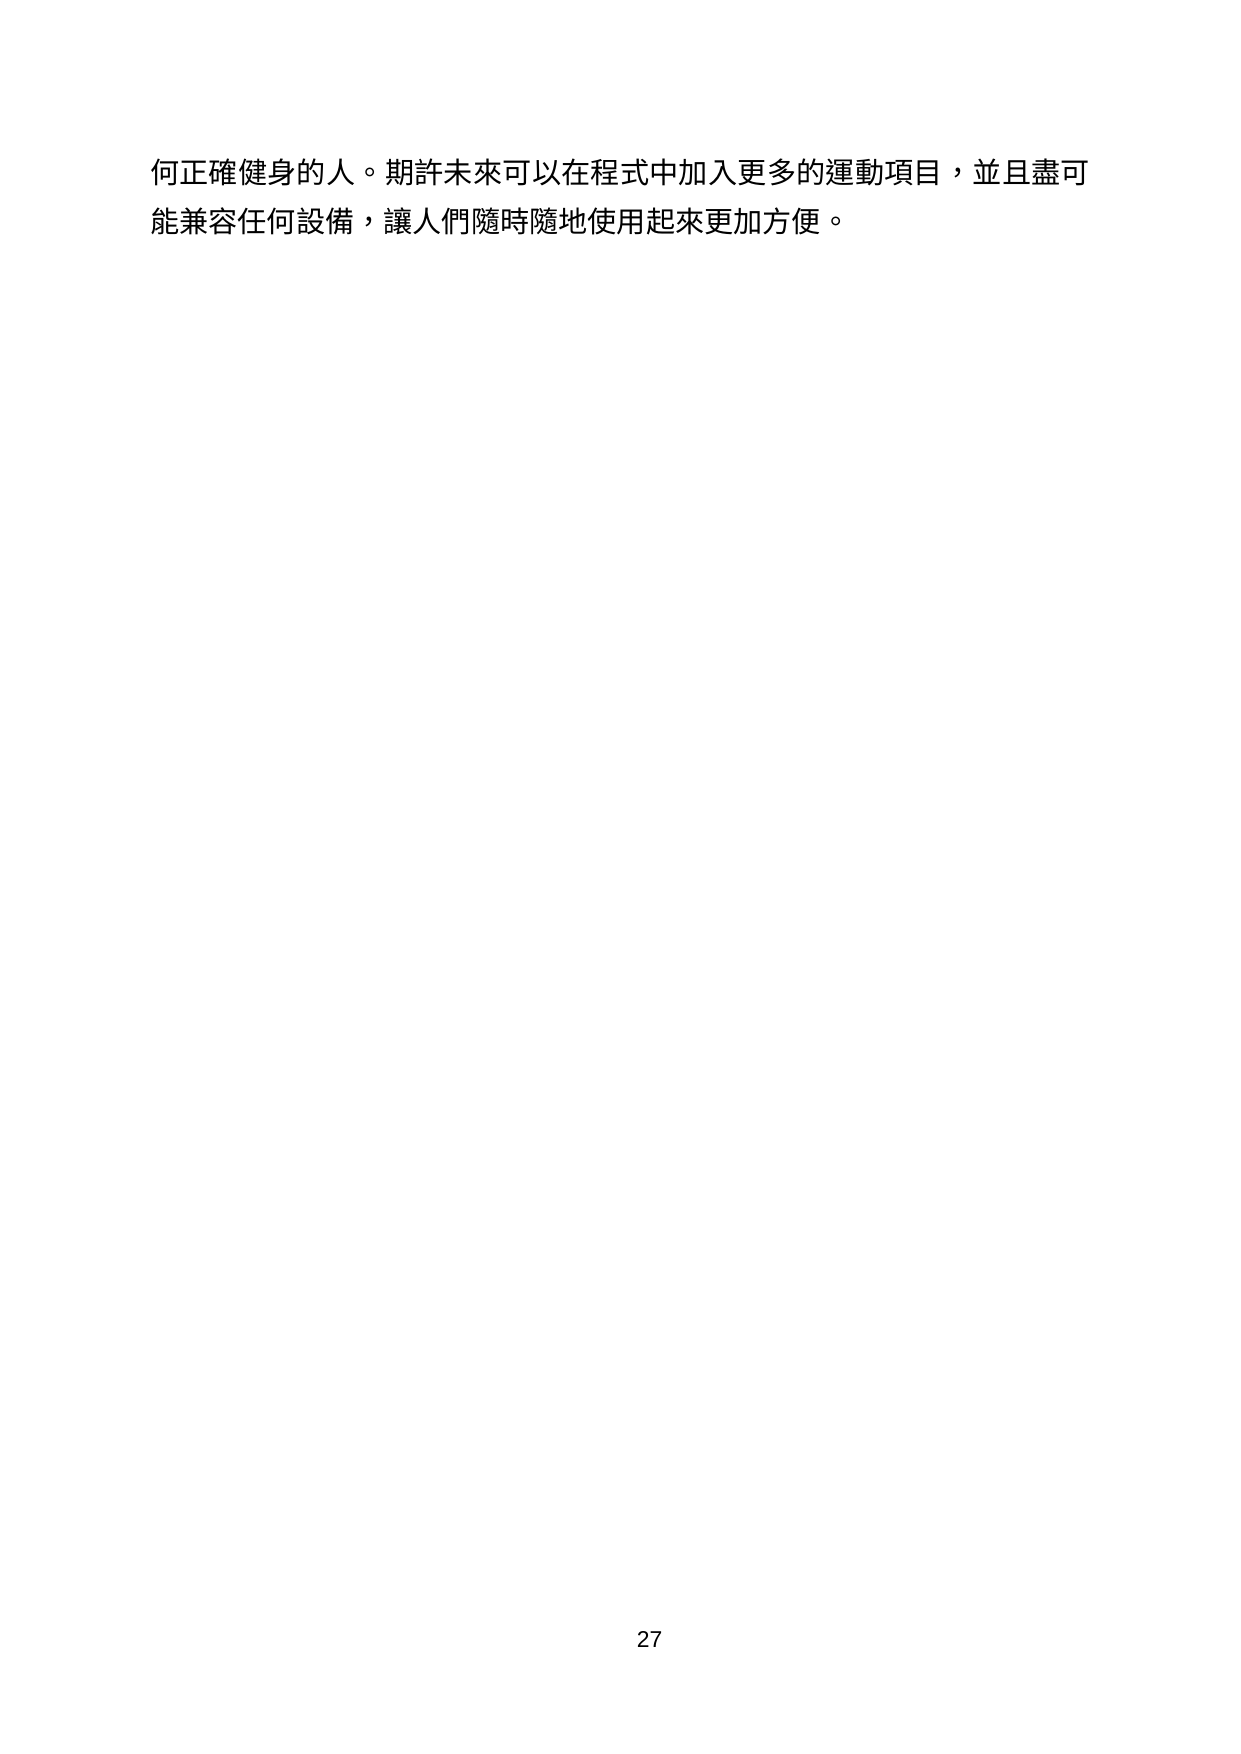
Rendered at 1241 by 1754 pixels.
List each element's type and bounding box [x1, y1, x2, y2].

text [150, 150, 1090, 241]
